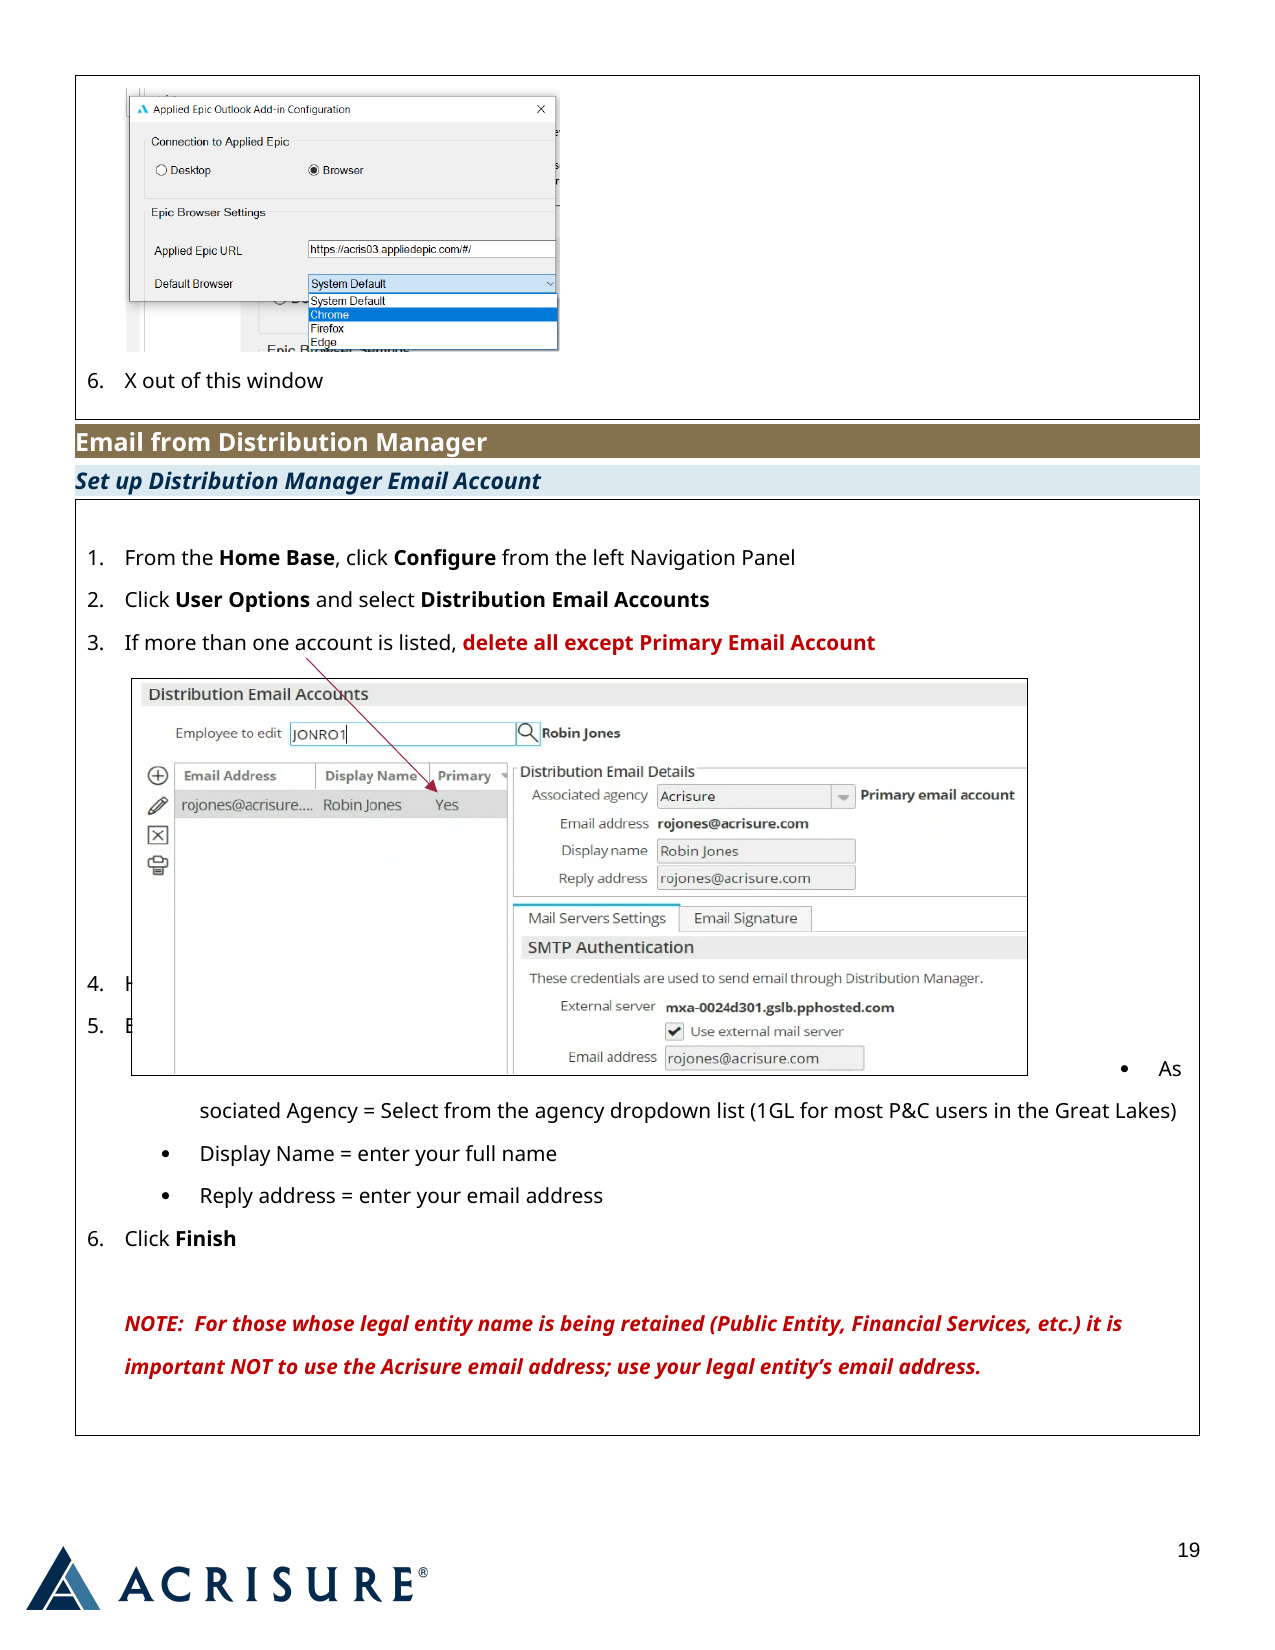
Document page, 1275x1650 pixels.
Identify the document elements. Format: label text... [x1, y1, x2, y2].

picture [132, 679, 1027, 1074]
picture [124, 88, 560, 352]
subtitle Email from Distribution Manager [75, 424, 1200, 458]
table_header From the Home Base, click Configure from the left Navigation Panel Click User Options and select Distribution Email Accounts If more than one account is listed, delete all except Primary Email Account Highlight primary Email Account and click the Edit pencil Enter the Distribution Email Details as follows Associated Agency = Select from the agency dropdown list (1GL for most P&C users in the Great Lakes) Display Name = enter your full name Reply address = enter your email address Click Finish NOTE: For those whose legal entity name is being retained (Public Entity, Financial Services, etc.) it is important NOT to use the Acrisure email address; use your legal entity’s email address. [76, 500, 1199, 1435]
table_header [76, 76, 1199, 419]
picture [26, 1546, 428, 1610]
subtitle Set up Distribution Manager Email Account [75, 465, 1200, 496]
